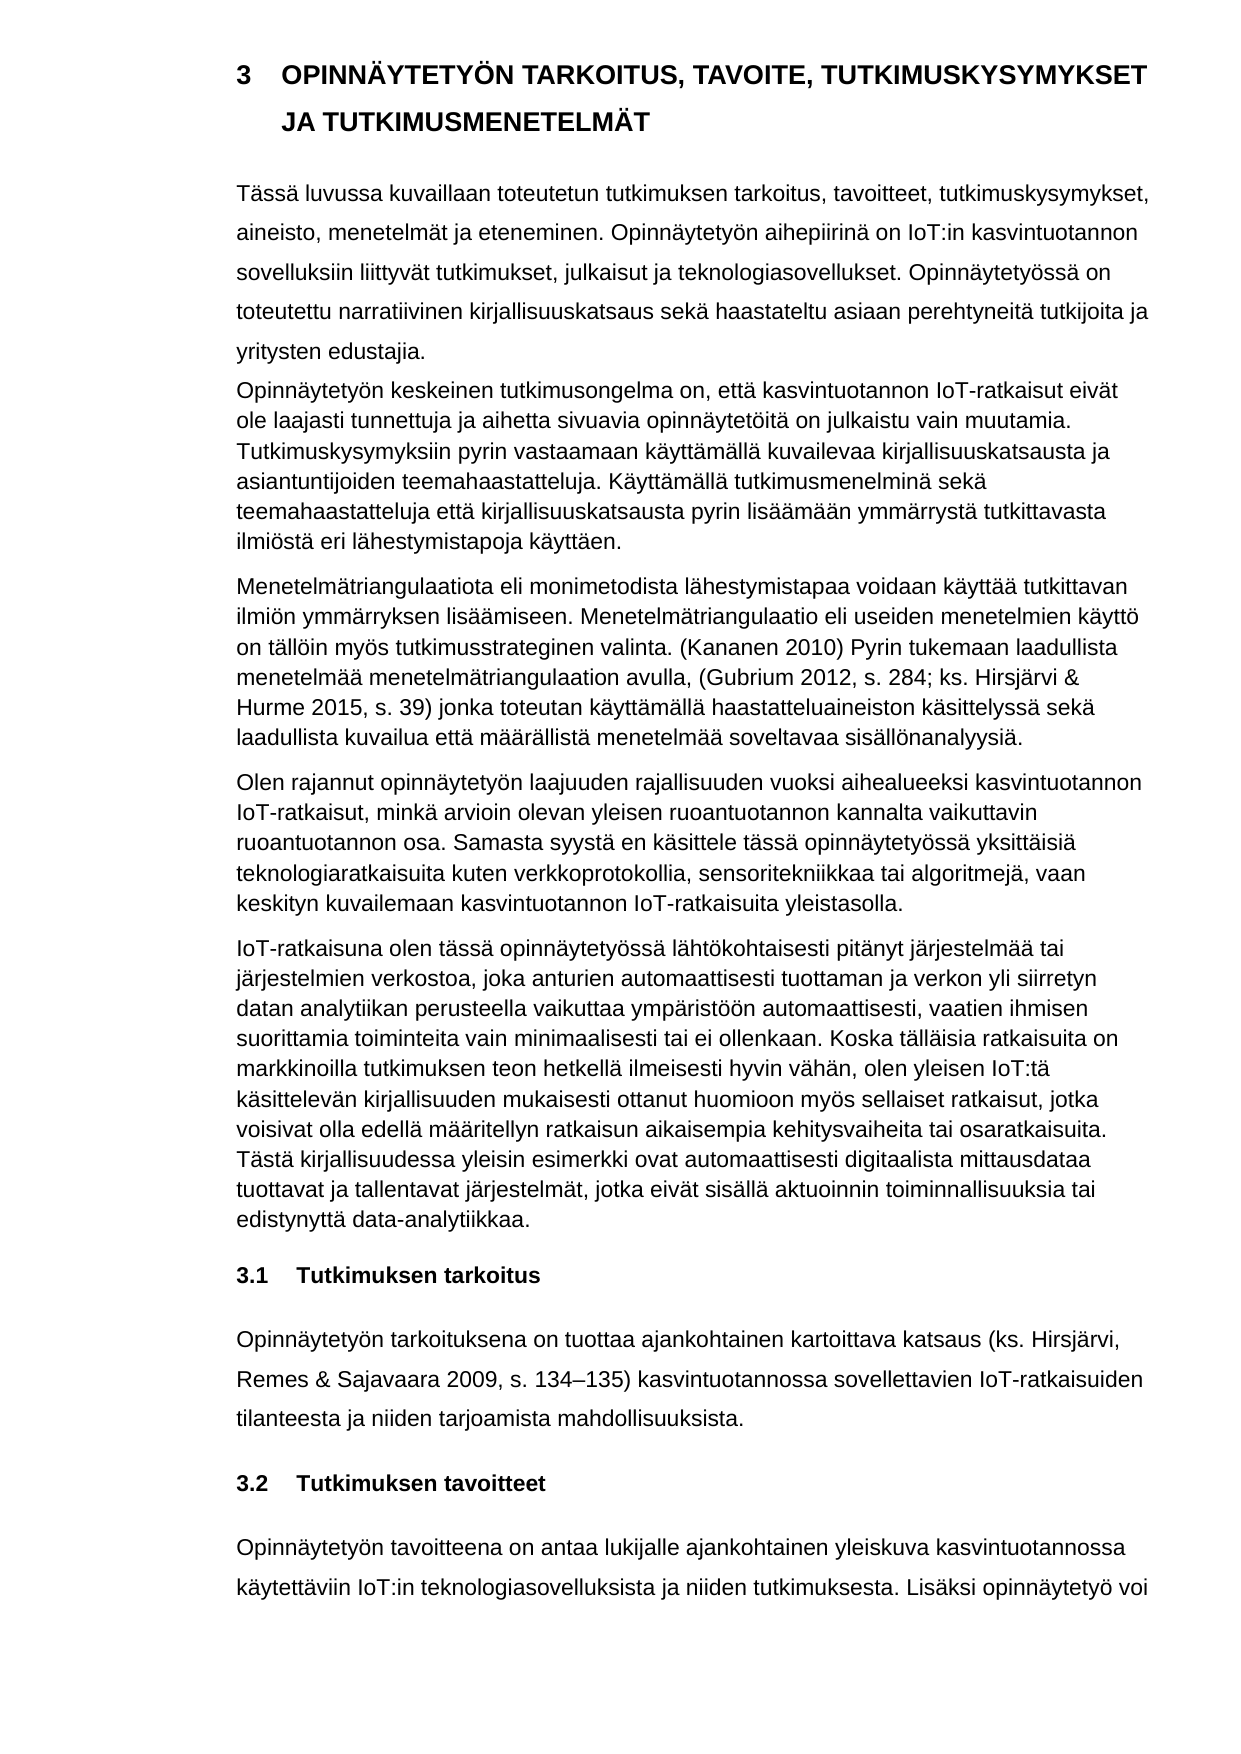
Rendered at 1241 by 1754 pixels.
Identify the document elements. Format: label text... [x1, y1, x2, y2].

text IoT-ratkaisuna olen tässä opinnäytetyössä lähtökohtaisesti pitänyt järjestelmää tai järjestelmien verkostoa, joka anturien automaattisesti tuottaman ja verkon yli siirretyn datan analytiikan perusteella vaikuttaa ympäristöön automaattisesti, vaatien ihmisen suorittamia toiminteita vain minimaalisesti tai ei ollenkaan. Koska tälläisia ratkaisuita on markkinoilla tutkimuksen teon hetkellä ilmeisesti hyvin vähän, olen yleisen IoT:tä käsittelevän kirjallisuuden mukaisesti ottanut huomioon myös sellaiset ratkaisut, jotka voisivat olla edellä määritellyn ratkaisun aikaisempia kehitysvaiheita tai osaratkaisuita. Tästä kirjallisuudessa yleisin esimerkki ovat automaattisesti digitaalista mittausdataa tuottavat ja tallentavat järjestelmät, jotka eivät sisällä aktuoinnin toiminnallisuuksia tai edistynyttä data-analytiikkaa. [236, 934, 1152, 1233]
text Menetelmätriangulaatiota eli monimetodista lähestymistapaa voidaan käyttää tutkittavan ilmiön ymmärryksen lisäämiseen. Menetelmätriangulaatio eli useiden menetelmien käyttö on tällöin myös tutkimusstrateginen valinta. (Kananen 2010) Pyrin tukemaan laadullista menetelmää menetelmätriangulaation avulla, (Gubrium 2012, s. 284; ks. Hirsjärvi & Hurme 2015, s. 39) jonka toteutan käyttämällä haastatteluaineiston käsittelyssä sekä laadullista kuvailua että määrällistä menetelmää soveltavaa sisällönanalyysiä. [236, 573, 1152, 751]
subtitle OPINNÄYTETYÖN TARKOITUS, TAVOITE, TUTKIMUSKYSYMYKSET JA TUTKIMUSMENETELMÄT [236, 59, 1152, 137]
subtitle Tutkimuksen tarkoitus [236, 1262, 1152, 1288]
text Olen rajannut opinnäytetyön laajuuden rajallisuuden vuoksi aihealueeksi kasvintuotannon IoT-ratkaisut, minkä arvioin olevan yleisen ruoantuotannon kannalta vaikuttavin ruoantuotannon osa. Samasta syystä en käsittele tässä opinnäytetyössä yksittäisiä teknologiaratkaisuita kuten verkkoprotokollia, sensoritekniikkaa tai algoritmejä, vaan keskityn kuvailemaan kasvintuotannon IoT-ratkaisuita yleistasolla. [236, 769, 1152, 916]
subtitle Tutkimuksen tavoitteet [236, 1469, 1152, 1496]
text Opinnäytetyön keskeinen tutkimusongelma on, että kasvintuotannon IoT-ratkaisut eivät ole laajasti tunnettuja ja aihetta sivuavia opinnäytetöitä on julkaistu vain muutamia. Tutkimuskysymyksiin pyrin vastaamaan käyttämällä kuvailevaa kirjallisuuskatsausta ja asiantuntijoiden teemahaastatteluja. Käyttämällä tutkimusmenelminä sekä teemahaastatteluja että kirjallisuuskatsausta pyrin lisäämään ymmärrystä tutkittavasta ilmiöstä eri lähestymistapoja käyttäen. [236, 377, 1152, 555]
